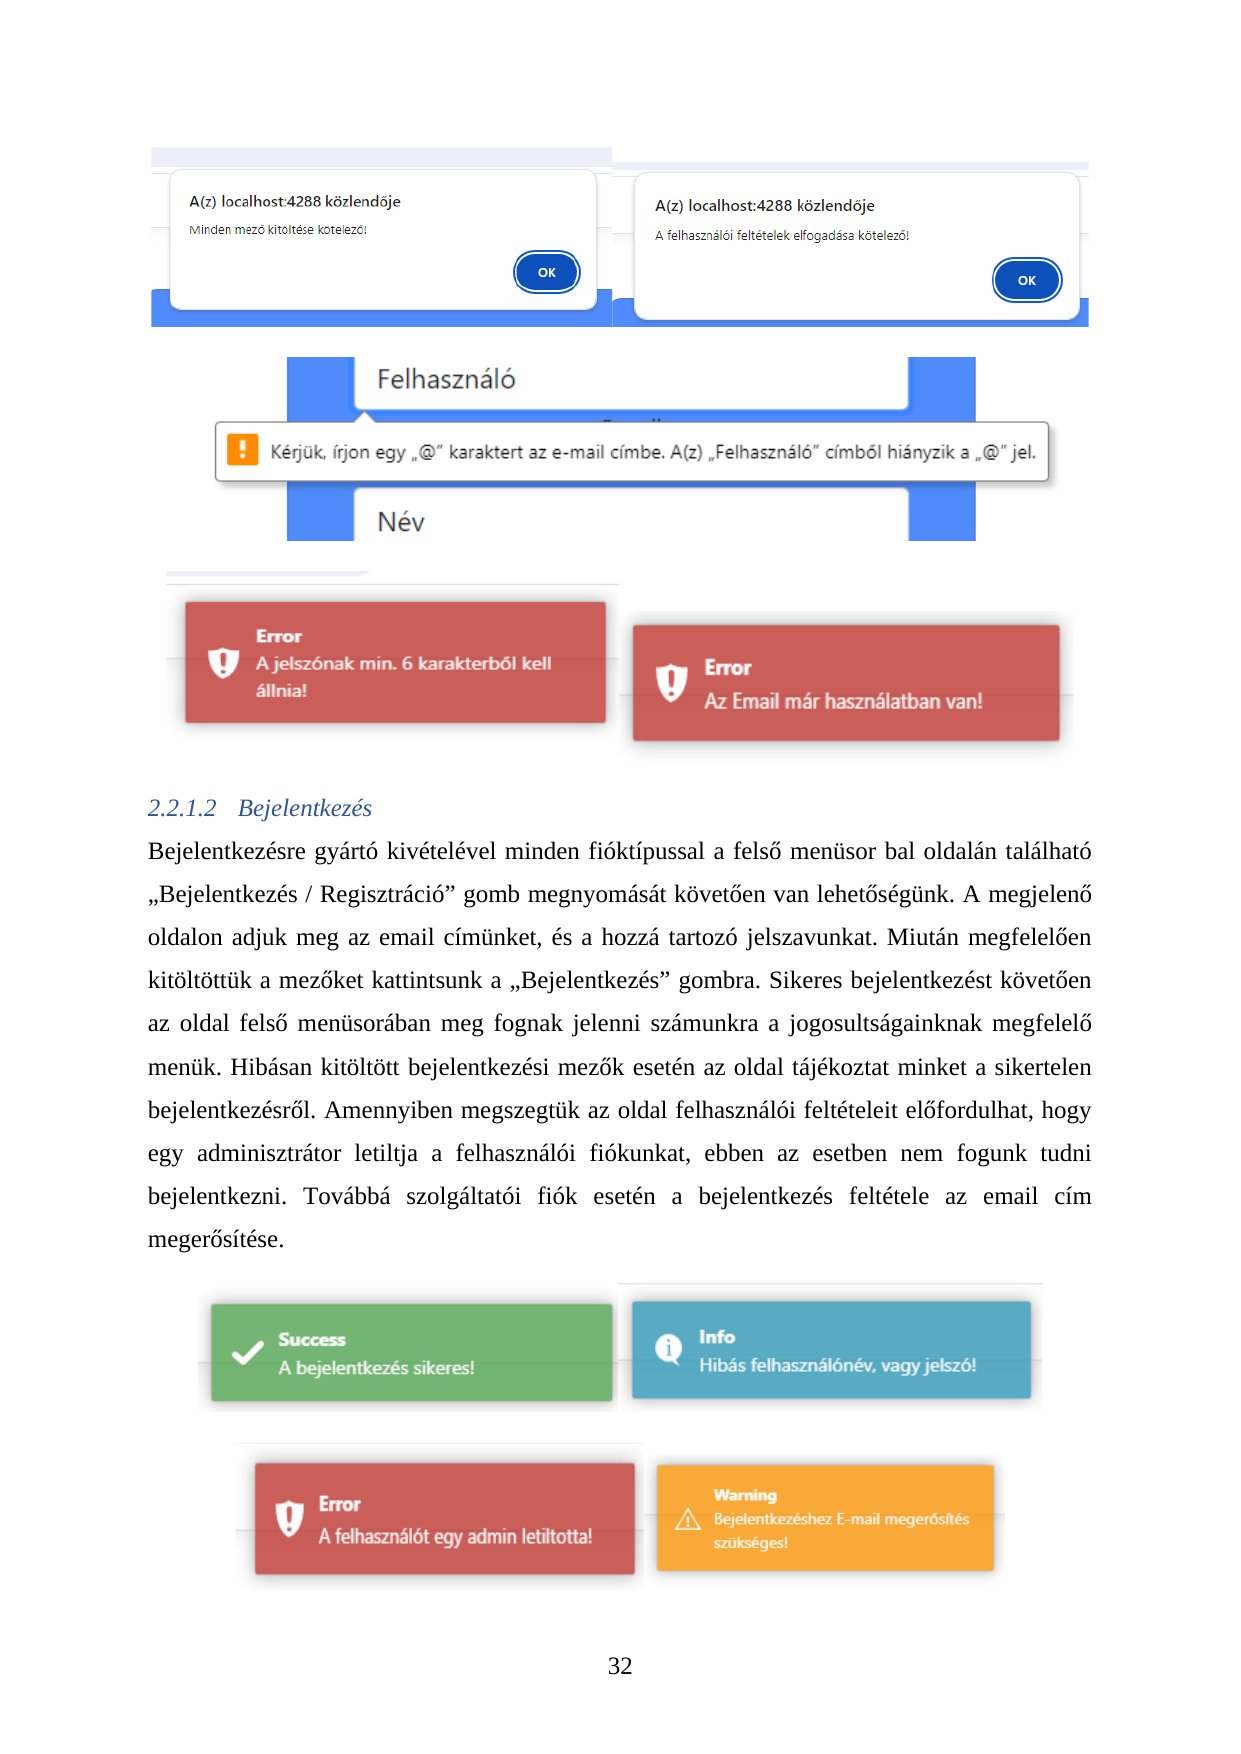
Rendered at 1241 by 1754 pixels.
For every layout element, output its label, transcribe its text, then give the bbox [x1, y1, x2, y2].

picture [151, 147, 1089, 327]
picture [166, 571, 1074, 762]
picture [197, 1283, 1043, 1412]
text Bejelentkezésre gyártó kivételével minden fióktípussal a felső menüsor bal oldalán található „Bejelentkezés / Regisztráció” gomb megnyomását követően van lehetőségünk. A megjelenő oldalon adjuk meg az email címünket, és a hozzá tartozó jelszavunkat. Miután megfelelően kitöltöttük a mezőket kattintsunk a „Bejelentkezés” gombra. Sikeres bejelentkezést követően az oldal felső menüsorában meg fognak jelenni számunkra a jogosultságainknak megfelelő menük. Hibásan kitöltött bejelentkezési mezők esetén az oldal tájékoztat minket a sikertelen bejelentkezésről. Amennyiben megszegtük az oldal felhasználói feltételeit előfordulhat, hogy egy adminisztrátor letiltja a felhasználói fiókunkat, ebben az esetben nem fogunk tudni bejelentkezni. Továbbá szolgáltatói fiók esetén a bejelentkezés feltétele az email cím megerősítése. [148, 836, 1093, 1253]
subtitle Bejelentkezés [148, 793, 1093, 822]
picture [147, 357, 1093, 541]
picture [235, 1443, 1005, 1590]
